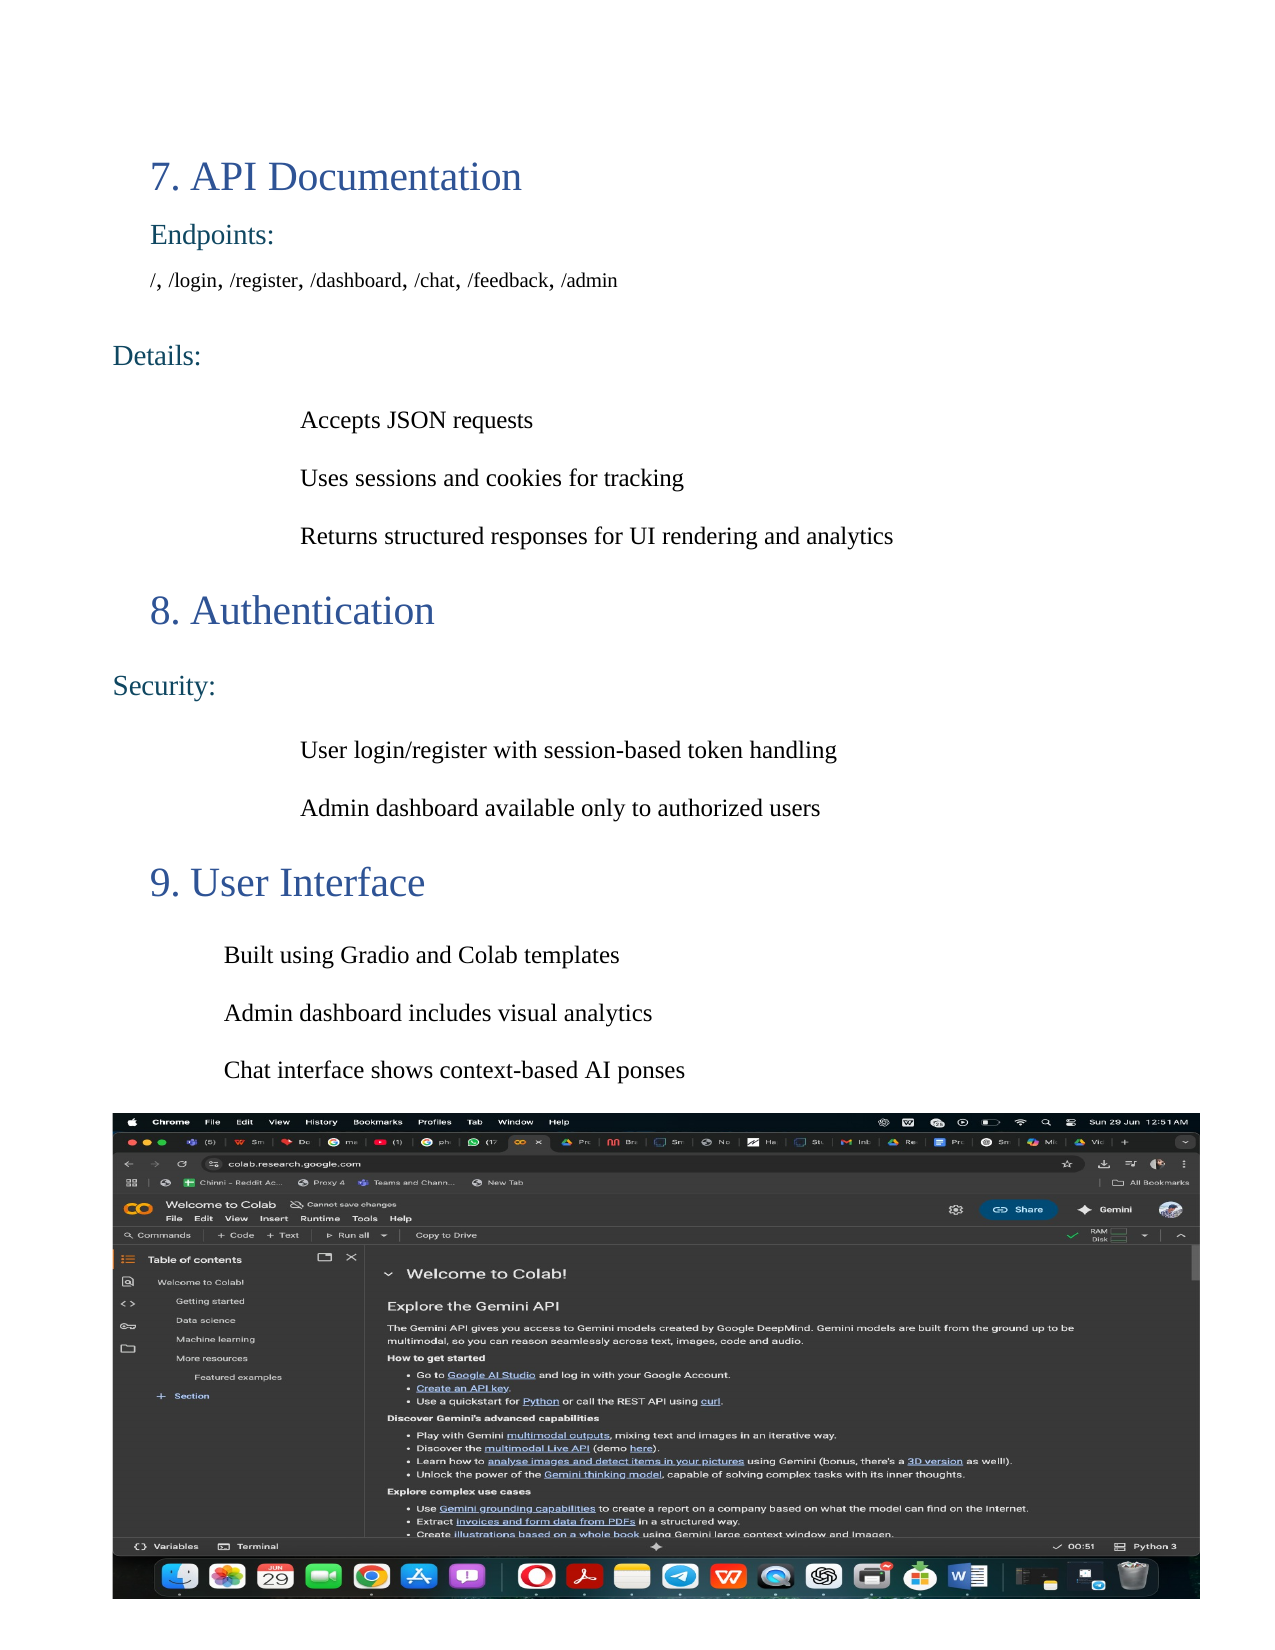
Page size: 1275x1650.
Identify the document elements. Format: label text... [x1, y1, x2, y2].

text Uses sessions and cookies for tracking [300, 463, 1200, 492]
picture [112, 1113, 1200, 1599]
subtitle Authentication [149, 585, 1200, 633]
text Built using Gradio and Colab templates Admin dashboard includes visual analytics Chat interface shows context-based AI ponses [223, 941, 687, 1084]
text User login/register with session-based token handling Admin dashboard available only to authorized users [300, 736, 900, 822]
text /, /login, /register, /dashboard, /chat, /feedback, /admin [150, 264, 1200, 293]
subtitle Endpoints: [150, 217, 1200, 251]
subtitle Details: [112, 338, 1200, 372]
text Accepts JSON requests [300, 405, 1200, 434]
subtitle Security: [112, 668, 1200, 702]
subtitle API Documentation [149, 150, 1200, 201]
text Returns structured responses for UI rendering and analytics [300, 521, 1200, 549]
subtitle User Interface [149, 857, 1200, 905]
